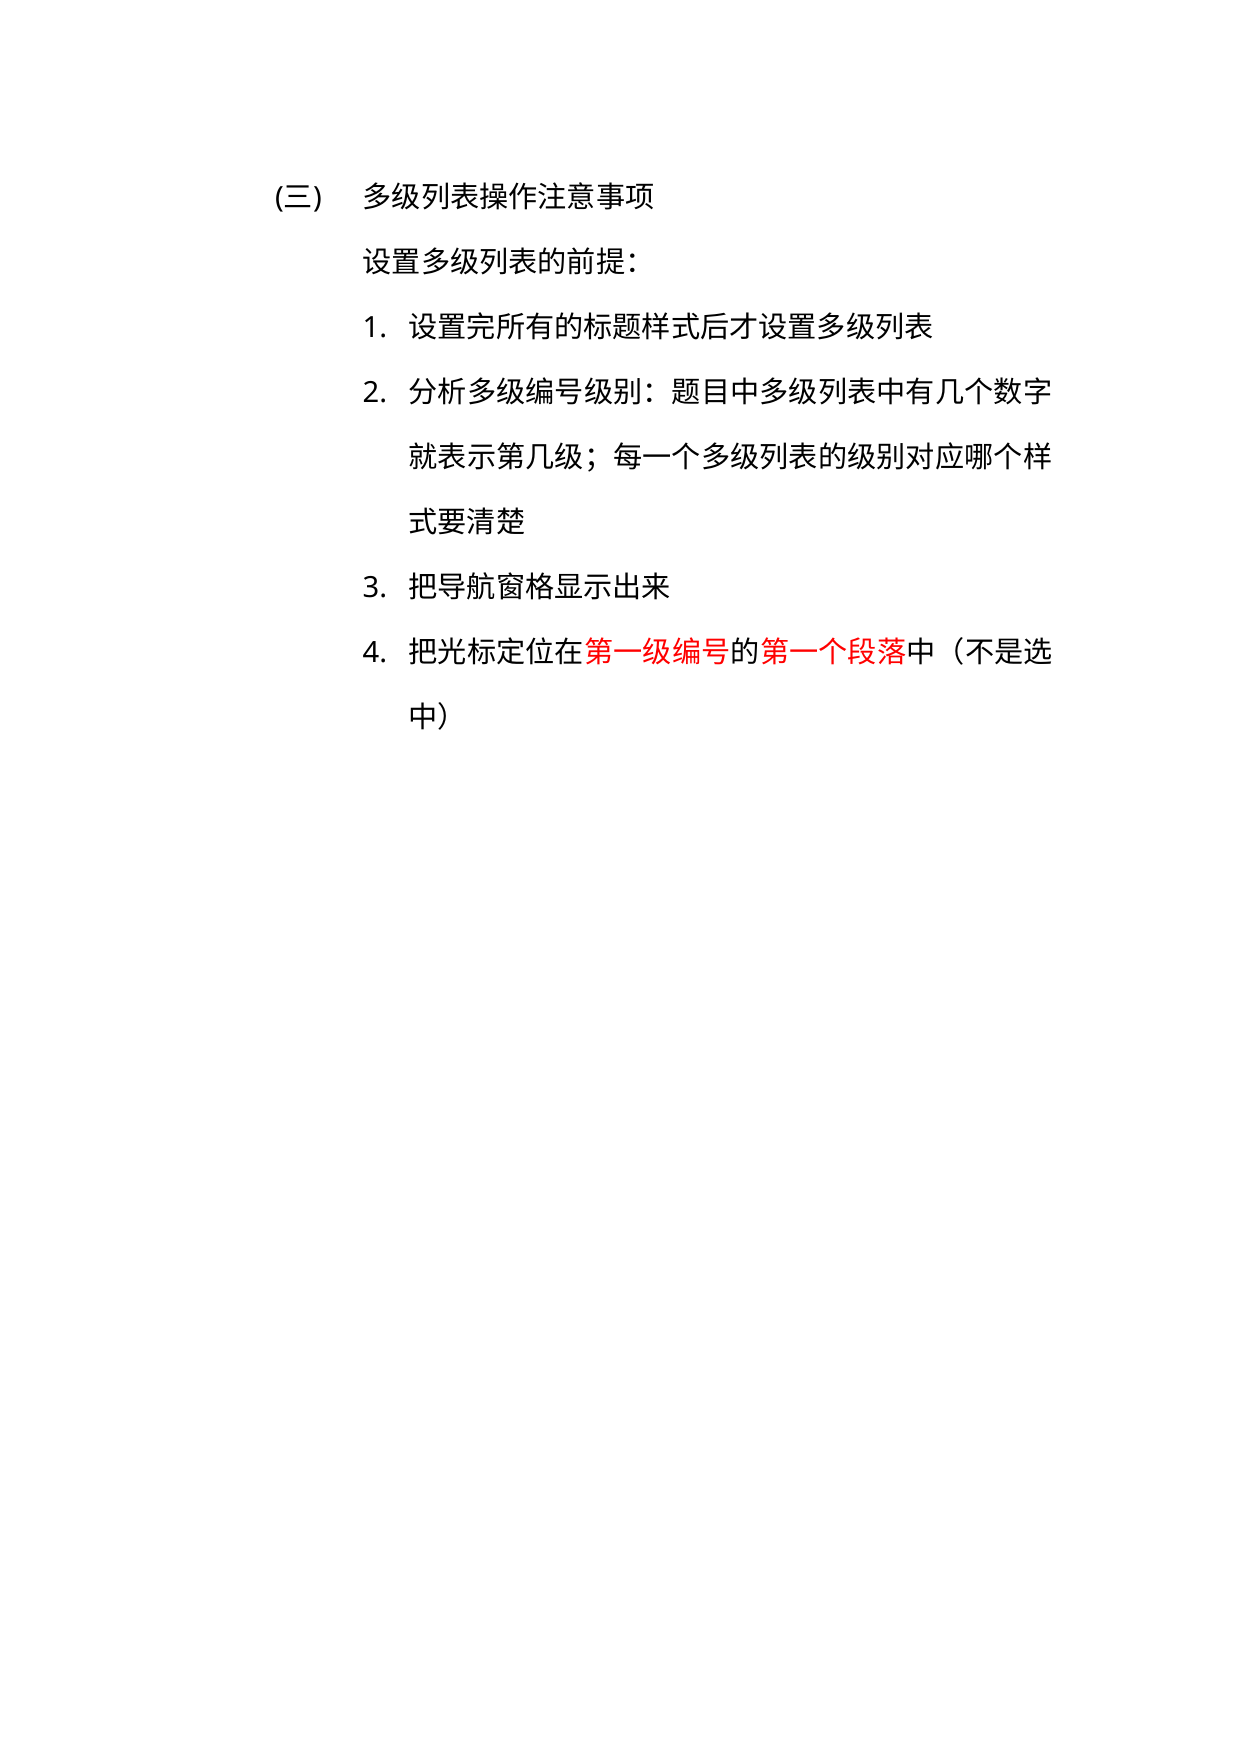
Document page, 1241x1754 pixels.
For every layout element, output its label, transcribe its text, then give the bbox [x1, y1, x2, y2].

text 设置多级列表的前提： [319, 227, 1053, 292]
list 把导航窗格显示出来 [362, 552, 1053, 617]
list 分析多级编号级别：题目中多级列表中有几个数字就表示第几级；每一个多级列表的级别对应哪个样式要清楚 [362, 357, 1053, 552]
list 多级列表操作注意事项 [275, 162, 1053, 227]
list 设置完所有的标题样式后才设置多级列表 [362, 292, 1053, 357]
list 把光标定位在第一级编号的第一个段落中（不是选中） [362, 617, 1053, 747]
